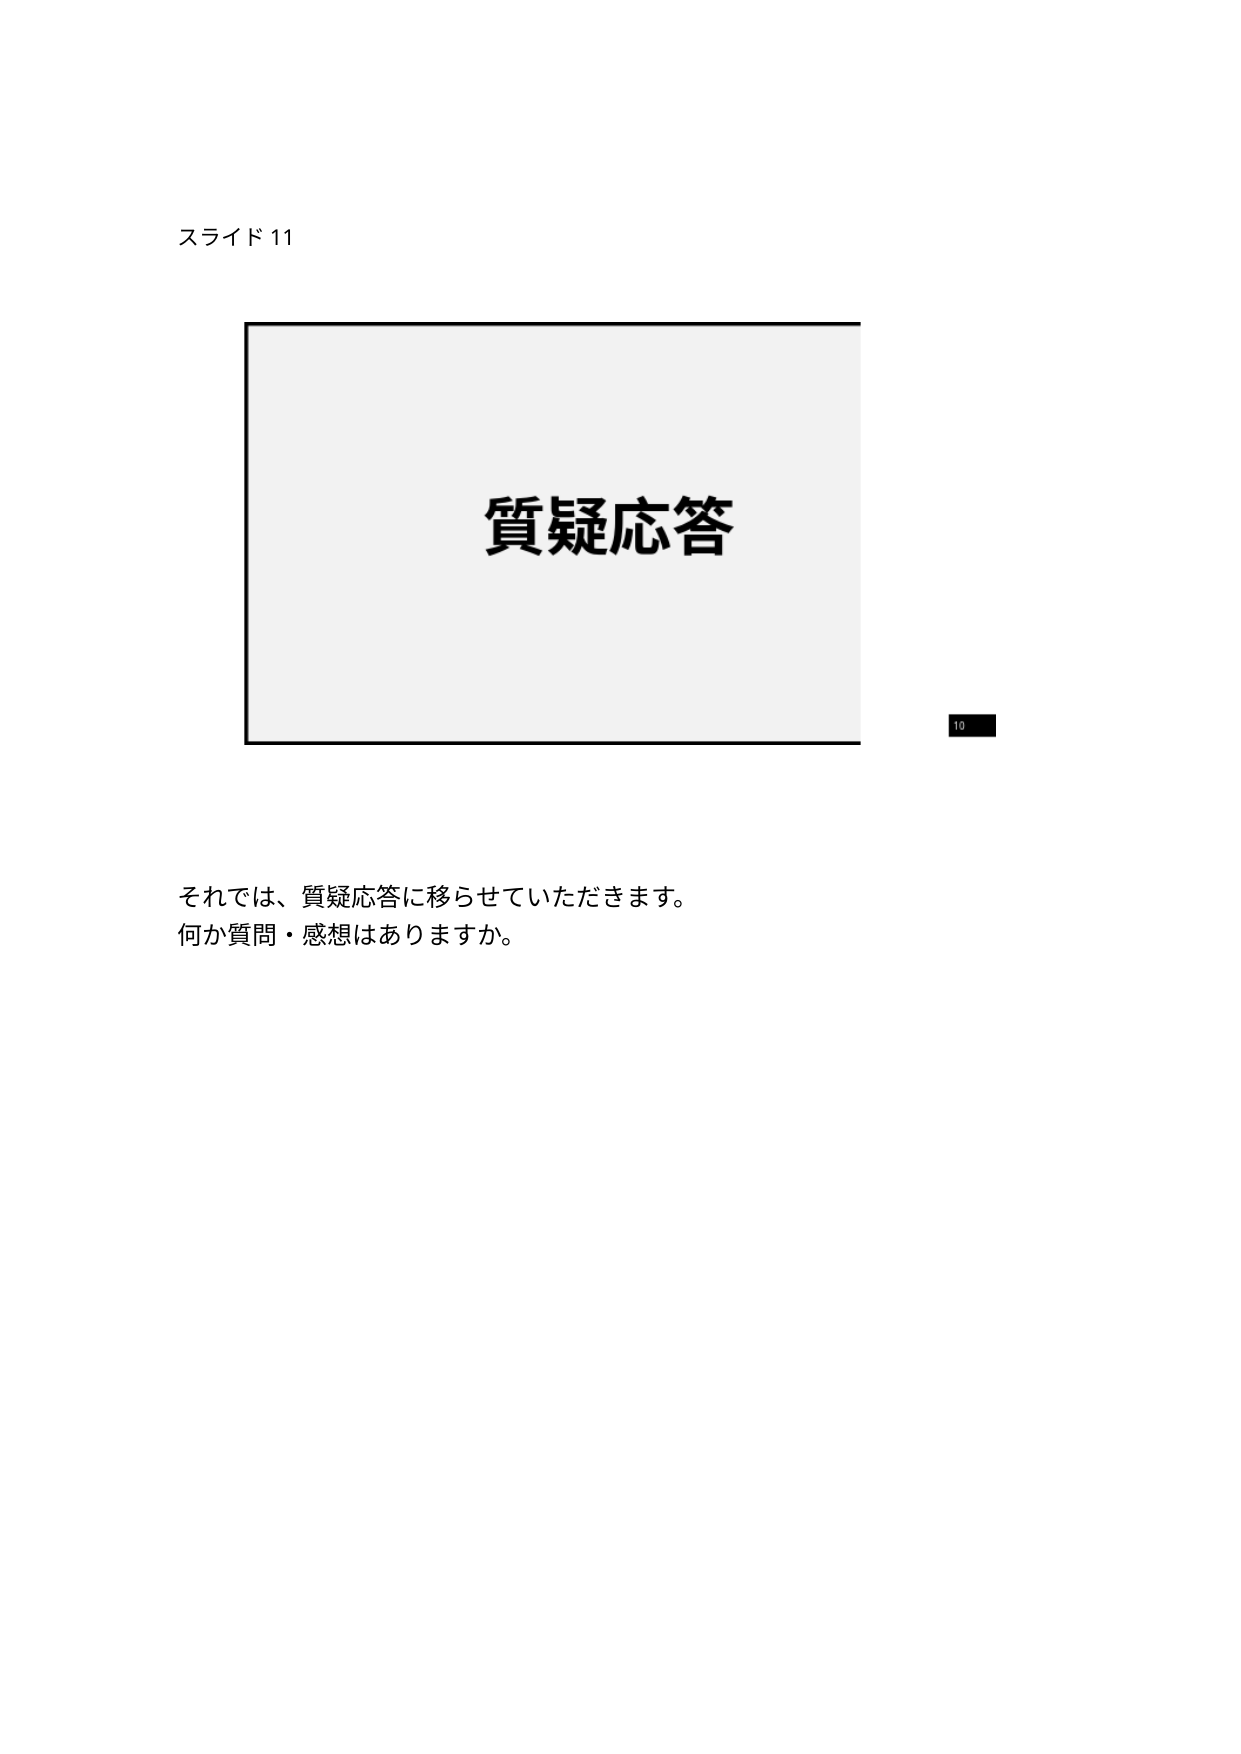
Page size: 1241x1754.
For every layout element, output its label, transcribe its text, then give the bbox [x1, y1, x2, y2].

text 何か質問・感想はありますか。 [177, 915, 1063, 952]
text スライド 11 [177, 217, 1063, 254]
text それでは、質疑応答に移らせていただきます。 [177, 877, 1063, 915]
